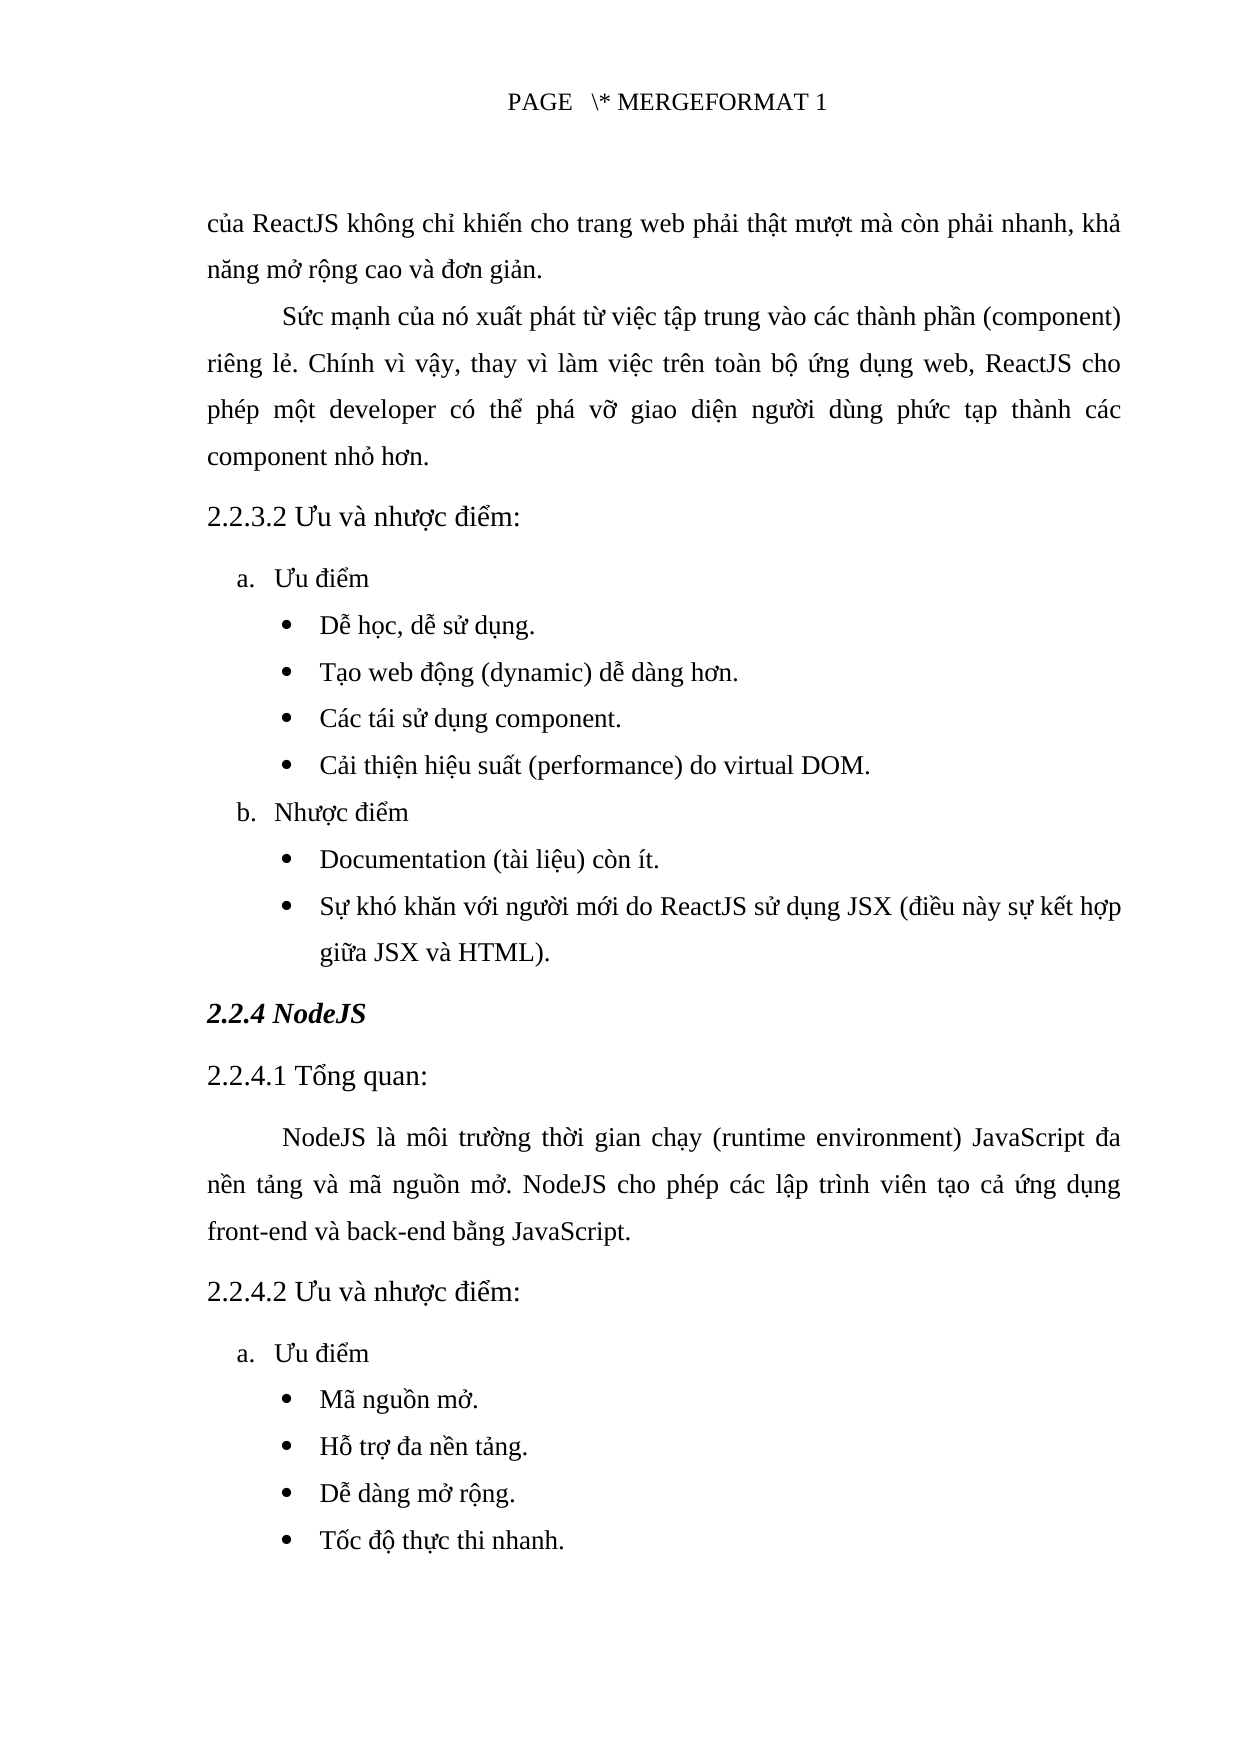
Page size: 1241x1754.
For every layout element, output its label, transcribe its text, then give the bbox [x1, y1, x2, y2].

subtitle NodeJS [207, 996, 1122, 1029]
subtitle Ưu và nhược điểm: [207, 1274, 1122, 1307]
text NodeJS là môi trường thời gian chạy (runtime environment) JavaScript đa nền tảng và mã nguồn mở. NodeJS cho phép các lập trình viên tạo cả ứng dụng front-end và back-end bằng JavaScript. [207, 1121, 1122, 1246]
list Ưu điểm [236, 562, 1122, 593]
list Tạo web động (dynamic) dễ dàng hơn. [282, 656, 1122, 687]
list Mã nguồn mở. [282, 1383, 1122, 1414]
text Sức mạnh của nó xuất phát từ việc tập trung vào các thành phần (component) riêng lẻ. Chính vì vậy, thay vì làm việc trên toàn bộ ứng dụng web, ReactJS cho phép một developer có thể phá vỡ giao diện người dùng phức tạp thành các component nhỏ hơn. [207, 300, 1122, 471]
list Dễ dàng mở rộng. [282, 1477, 1122, 1508]
list Nhược điểm [236, 796, 1122, 827]
list Ưu điểm [236, 1337, 1122, 1368]
subtitle Tổng quan: [207, 1058, 1122, 1092]
subtitle Ưu và nhược điểm: [207, 499, 1122, 533]
list Cải thiện hiệu suất (performance) do virtual DOM. [282, 749, 1122, 781]
list Hỗ trợ đa nền tảng. [282, 1430, 1122, 1461]
list Các tái sử dụng component. [282, 702, 1122, 734]
list Documentation (tài liệu) còn ít. [282, 843, 1122, 874]
list Sự khó khăn với người mới do ReactJS sử dụng JSX (điều này sự kết hợp giữa JSX và HTML). [282, 890, 1122, 968]
list Tốc độ thực thi nhanh. [282, 1524, 1122, 1555]
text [207, 207, 1122, 284]
list Dễ học, dễ sử dụng. [282, 609, 1122, 640]
